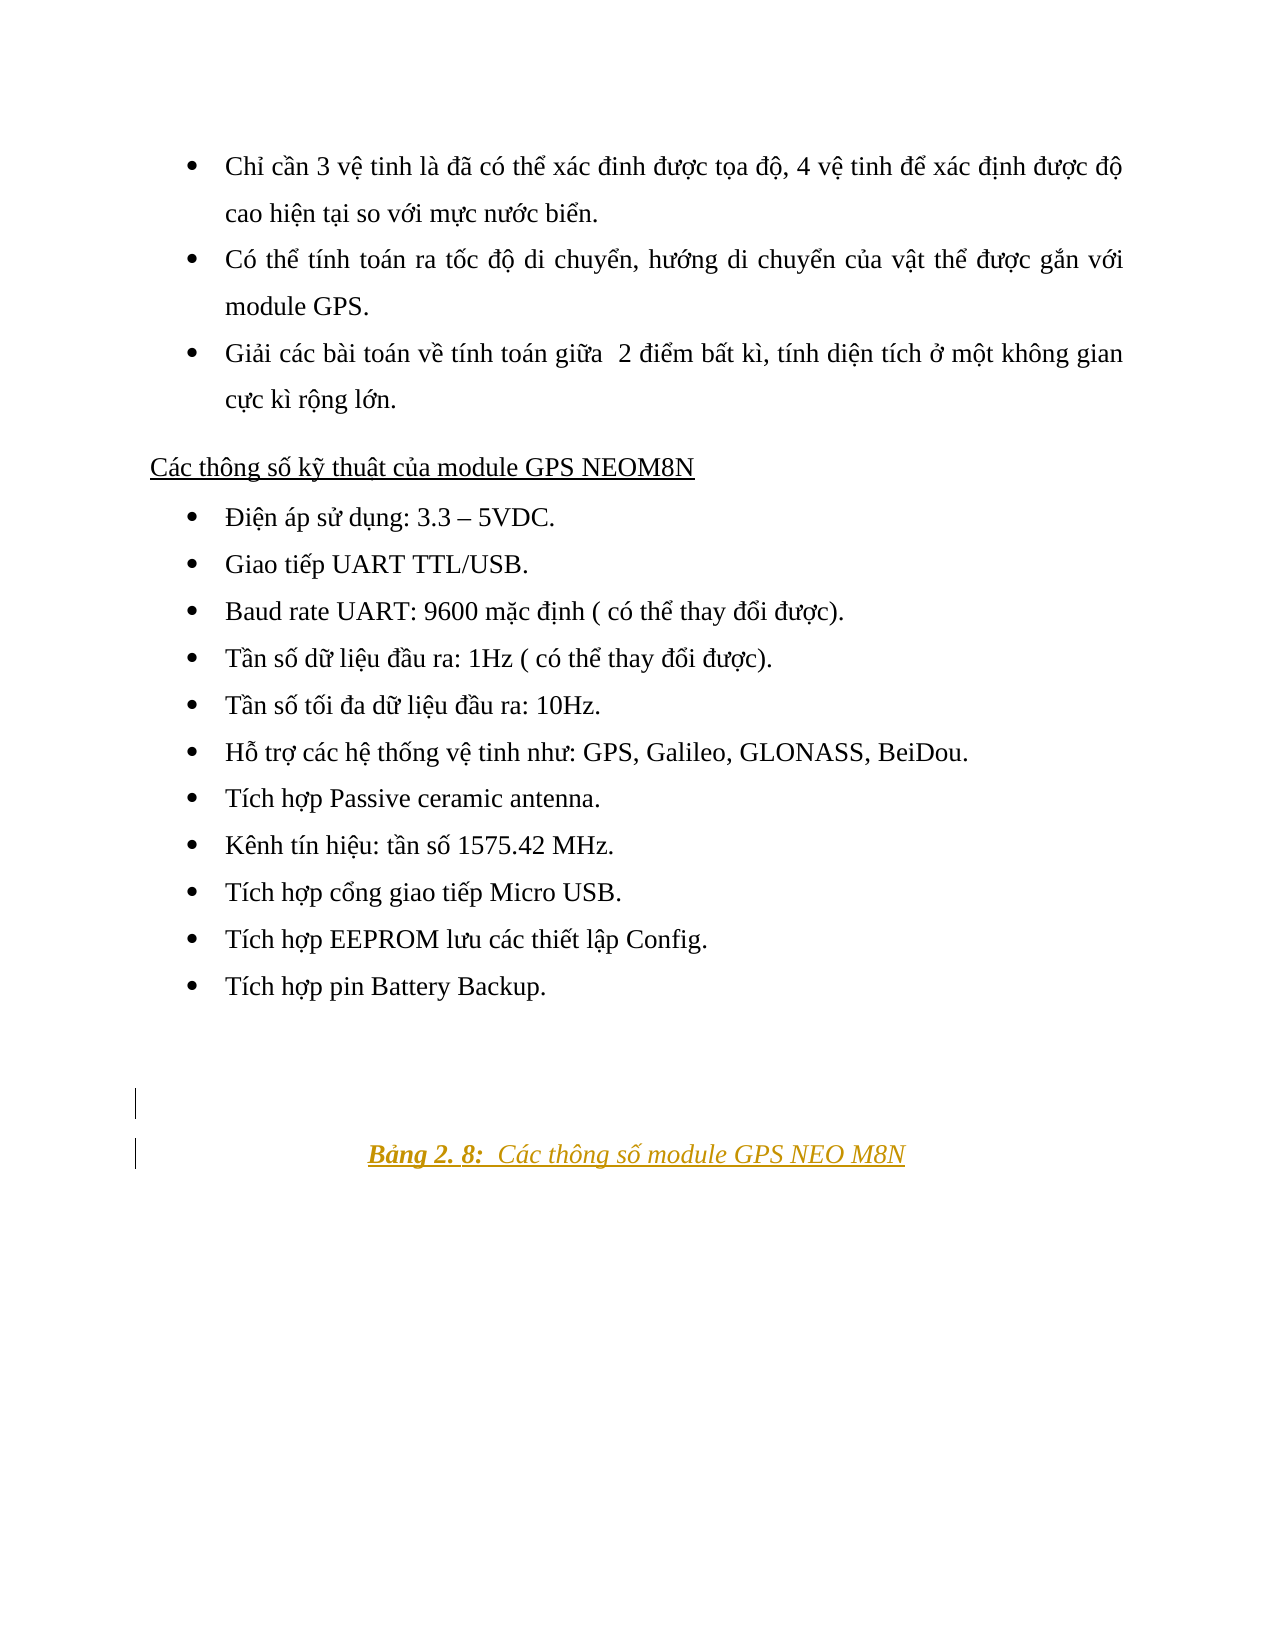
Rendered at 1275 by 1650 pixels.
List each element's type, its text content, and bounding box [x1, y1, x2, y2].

list Điện áp sử dụng: 3.3 – 5VDC. [187, 501, 1125, 533]
list Tích hợp Passive ceramic antenna. [187, 783, 1125, 814]
list Tích hợp cổng giao tiếp Micro USB. [187, 876, 1125, 908]
list Tích hợp EEPROM lưu các thiết lập Config. [187, 923, 1125, 954]
list Baud rate UART: 9600 mặc định ( có thể thay đổi được). [187, 595, 1125, 626]
list Tần số tối đa dữ liệu đầu ra: 10Hz. [187, 689, 1125, 720]
list Kênh tín hiệu: tần số 1575.42 MHz. [187, 829, 1125, 861]
list Giải các bài toán về tính toán giữa 2 điểm bất kì, tính diện tích ở một không gian cực kì rộng lớn. [187, 337, 1125, 415]
list Có thể tính toán ra tốc độ di chuyển, hướng di chuyển của vật thể được gắn với module GPS. [187, 243, 1125, 321]
list Tích hợp pin Battery Backup. [187, 970, 1125, 1001]
list Tần số dữ liệu đầu ra: 1Hz ( có thể thay đổi được). [187, 642, 1125, 673]
text Các thông số kỹ thuật của module GPS NEOM8N [150, 451, 1125, 482]
list Giao tiếp UART TTL/USB. [187, 548, 1125, 579]
list Hỗ trợ các hệ thống vệ tinh như: GPS, Galileo, GLONASS, BeiDou. [187, 736, 1125, 767]
list Chỉ cần 3 vệ tinh là đã có thể xác đinh được tọa độ, 4 vệ tinh để xác định được độ cao hiện tại so với mực nước biển. [187, 150, 1125, 228]
